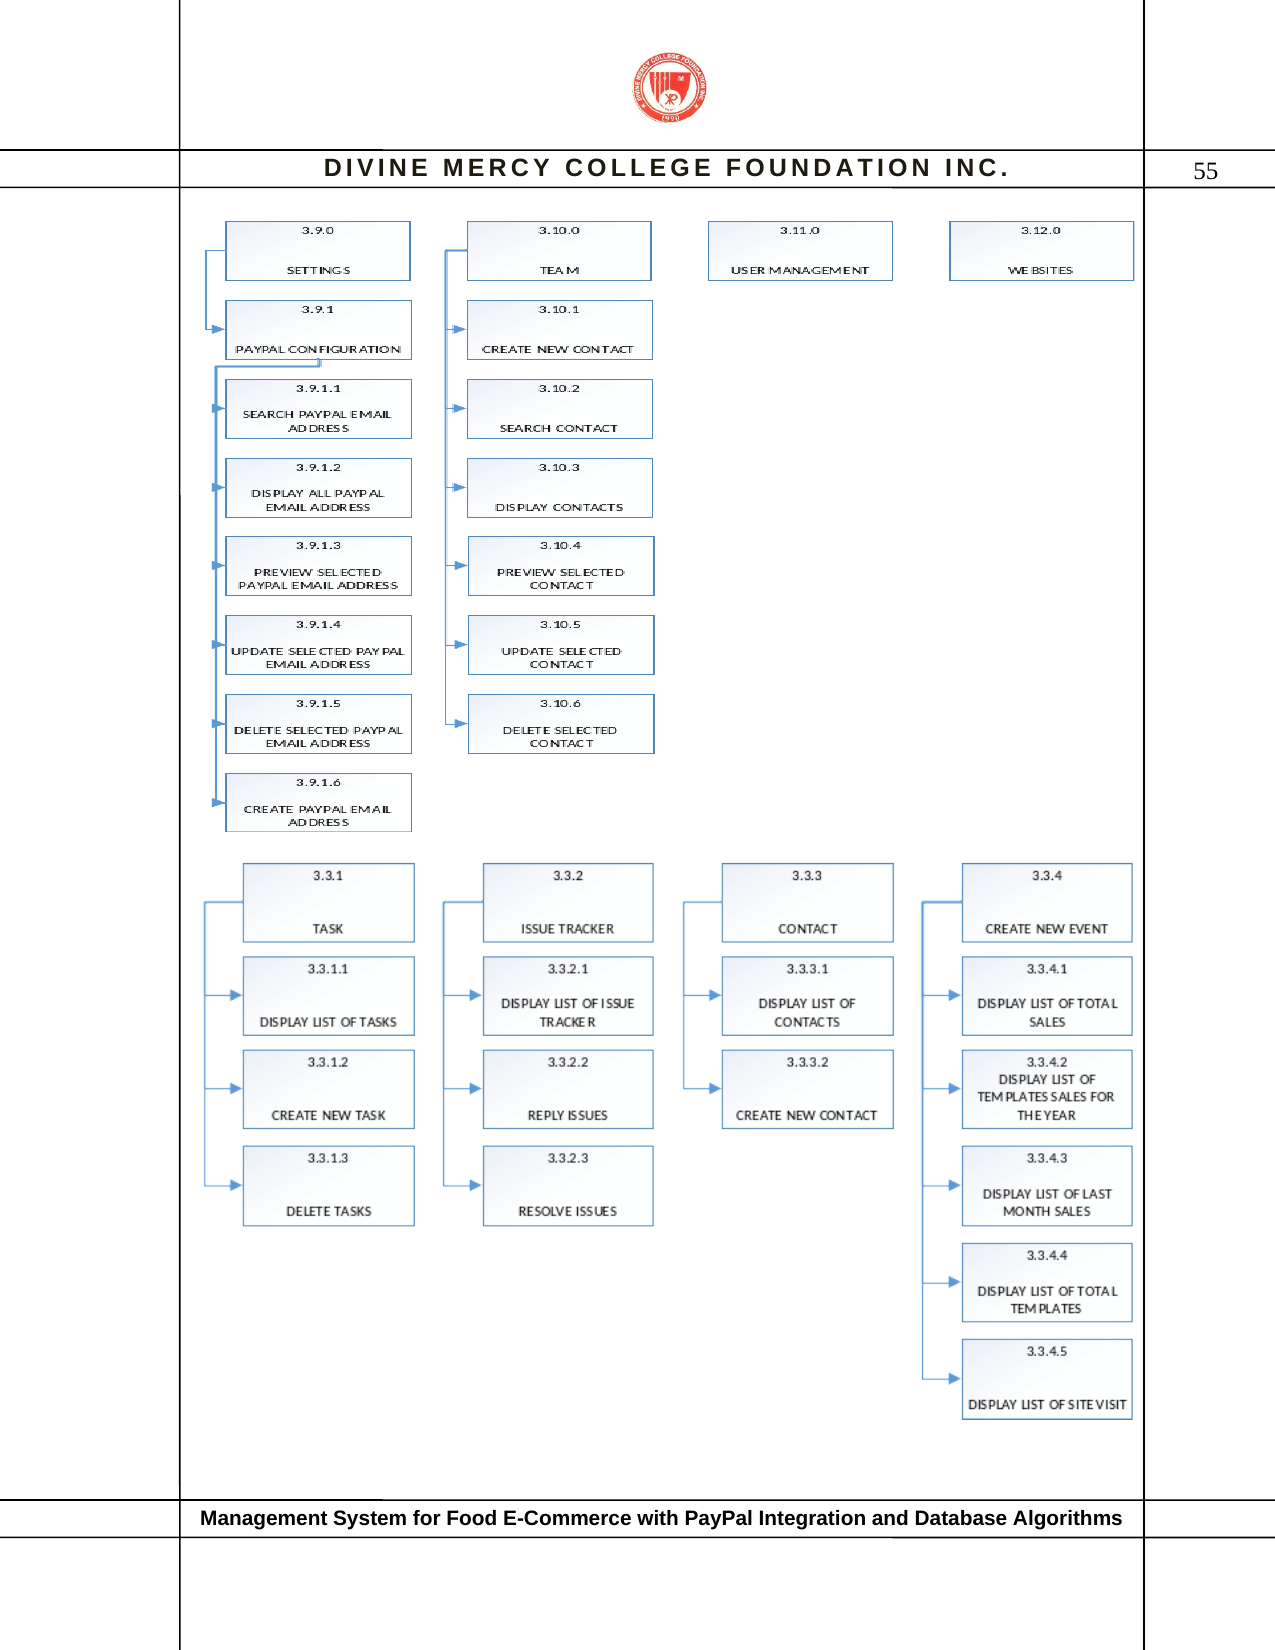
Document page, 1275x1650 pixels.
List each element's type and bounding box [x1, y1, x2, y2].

picture [632, 52, 709, 123]
